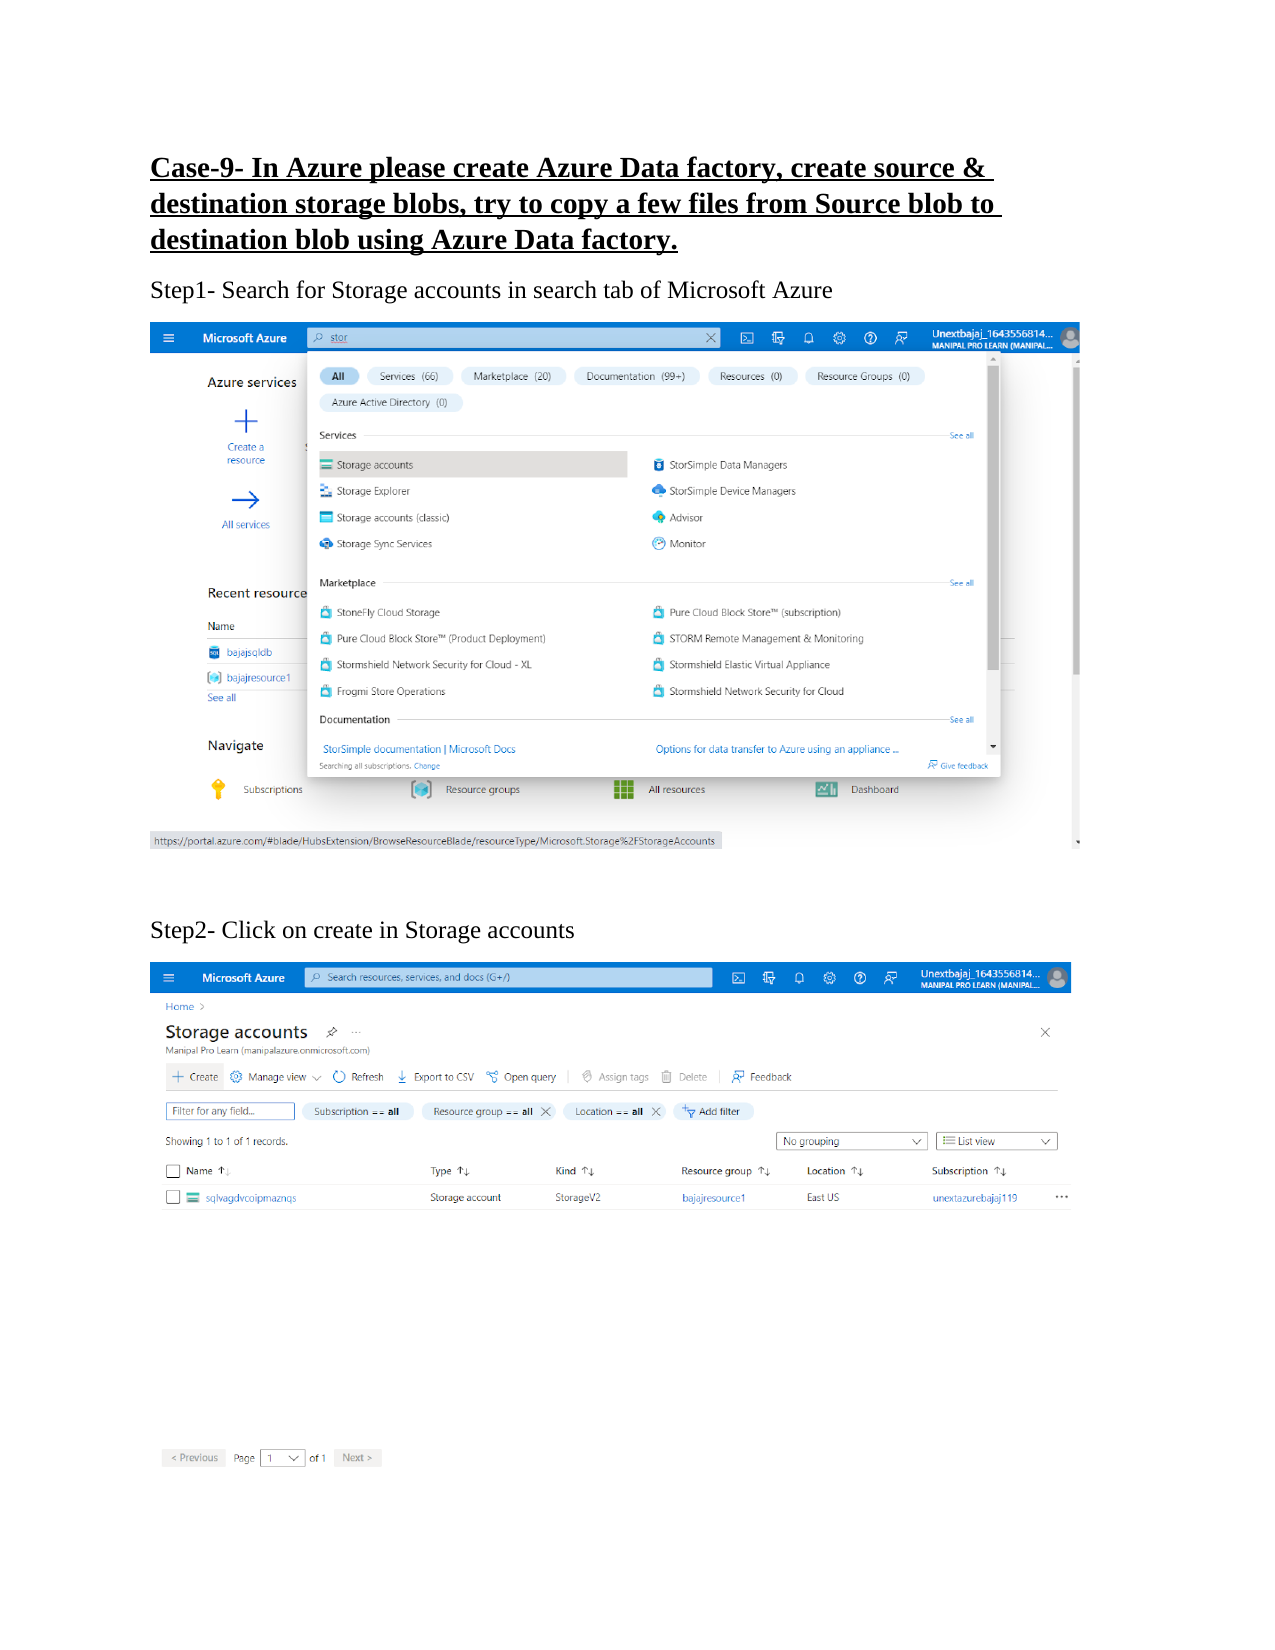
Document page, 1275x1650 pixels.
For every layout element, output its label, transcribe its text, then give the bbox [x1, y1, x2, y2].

text Step1- Search for Storage accounts in search tab of Microsoft Azure [150, 275, 1125, 304]
picture [150, 962, 1072, 1481]
text Step2- Click on create in Storage accounts [150, 915, 1125, 943]
picture [150, 322, 1080, 849]
text Case-9- In Azure please create Azure Data factory, create source & destination storage blobs, try to copy a few files from Source blob to destination blob using Azure Data factory. [150, 150, 1125, 256]
